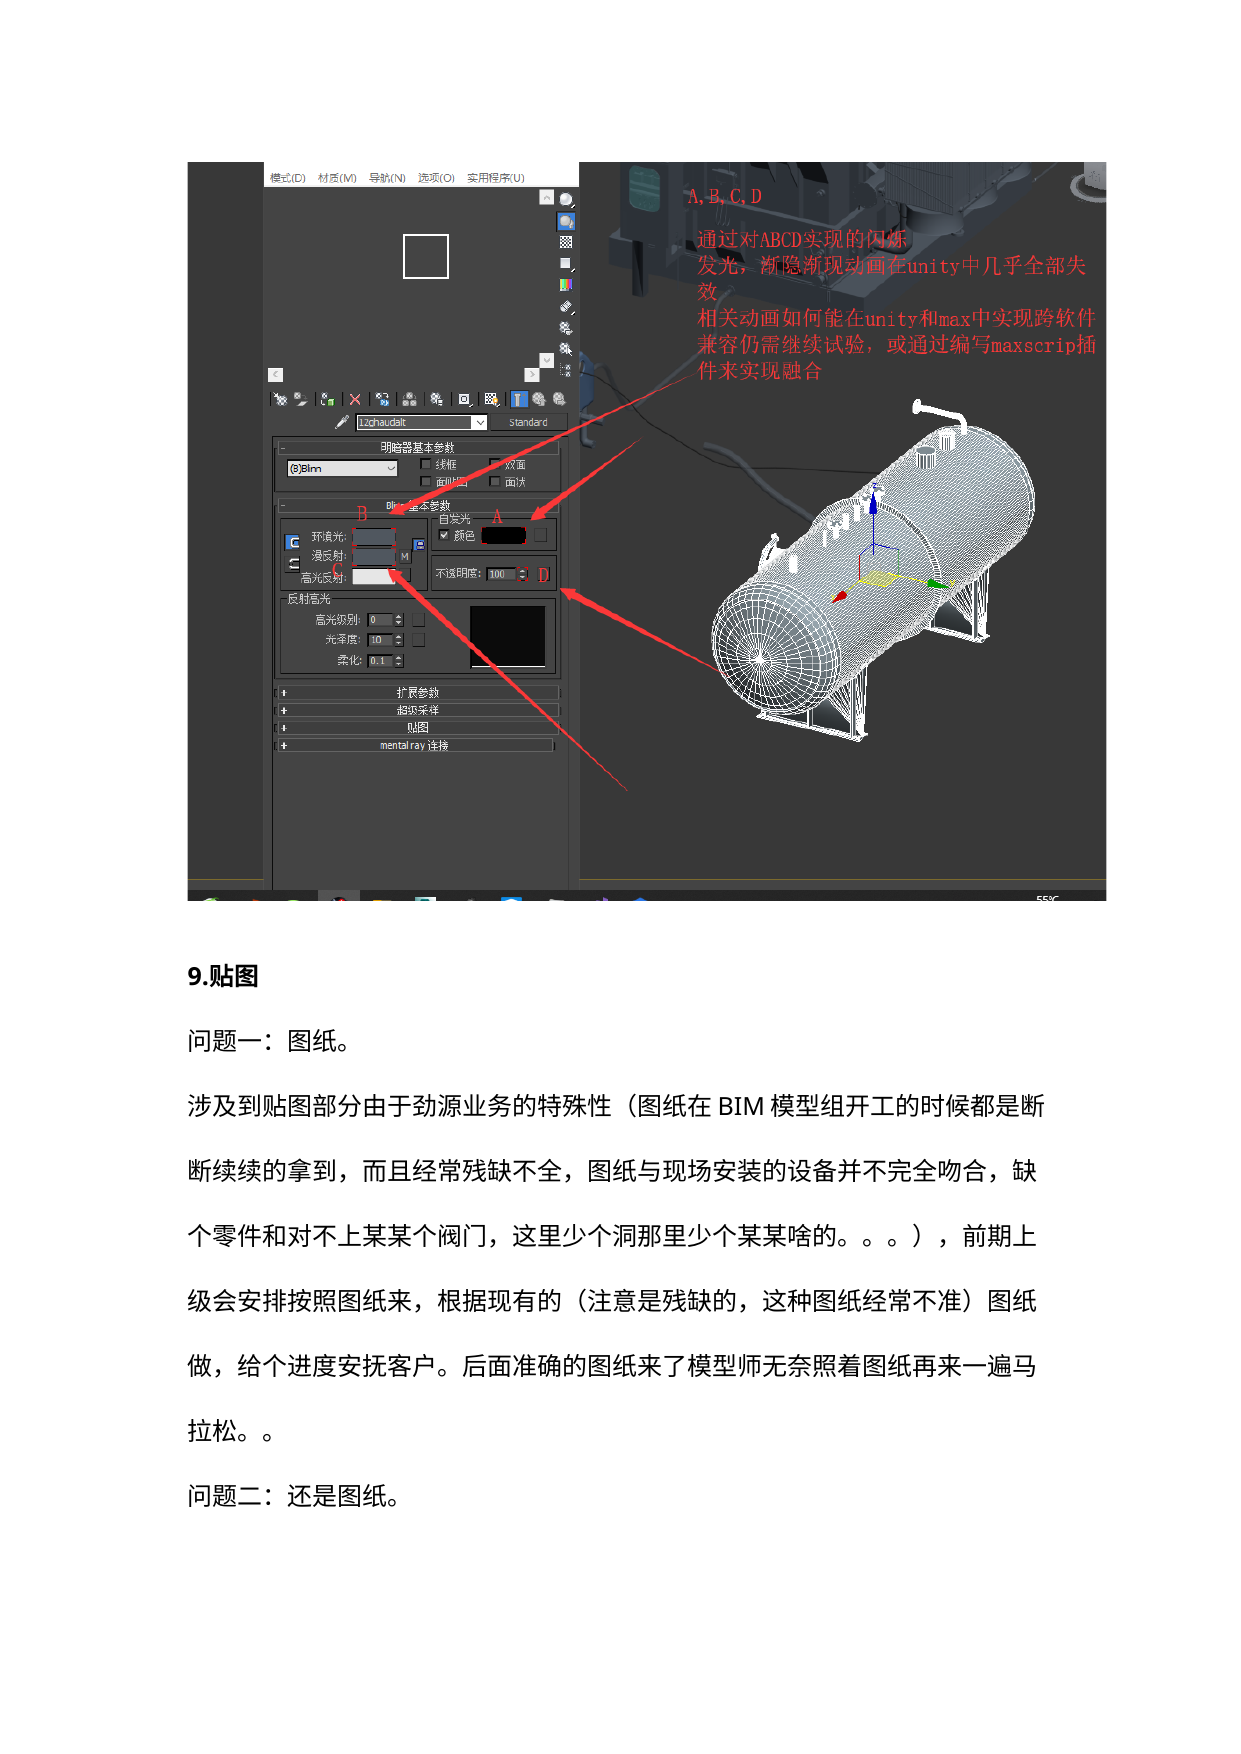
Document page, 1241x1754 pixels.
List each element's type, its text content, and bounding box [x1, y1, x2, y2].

text 问题二：还是图纸。 [187, 1462, 1053, 1527]
text 问题一：图纸。 [187, 1007, 1053, 1072]
picture [187, 162, 1107, 901]
text 涉及到贴图部分由于劲源业务的特殊性（图纸在BIM模型组开工的时候都是断断续续的拿到，而且经常残缺不全，图纸与现场安装的设备并不完全吻合，缺个零件和对不上某某个阀门，这里少个洞那里少个某某啥的。。。），前期上级会安排按照图纸来，根据现有的（注意是残缺的，这种图纸经常不准）图纸做，给个进度安抚客户。后面准确的图纸来了模型师无奈照着图纸再来一遍马拉松。。 [187, 1072, 1053, 1462]
text 9.贴图 [187, 942, 1053, 1007]
